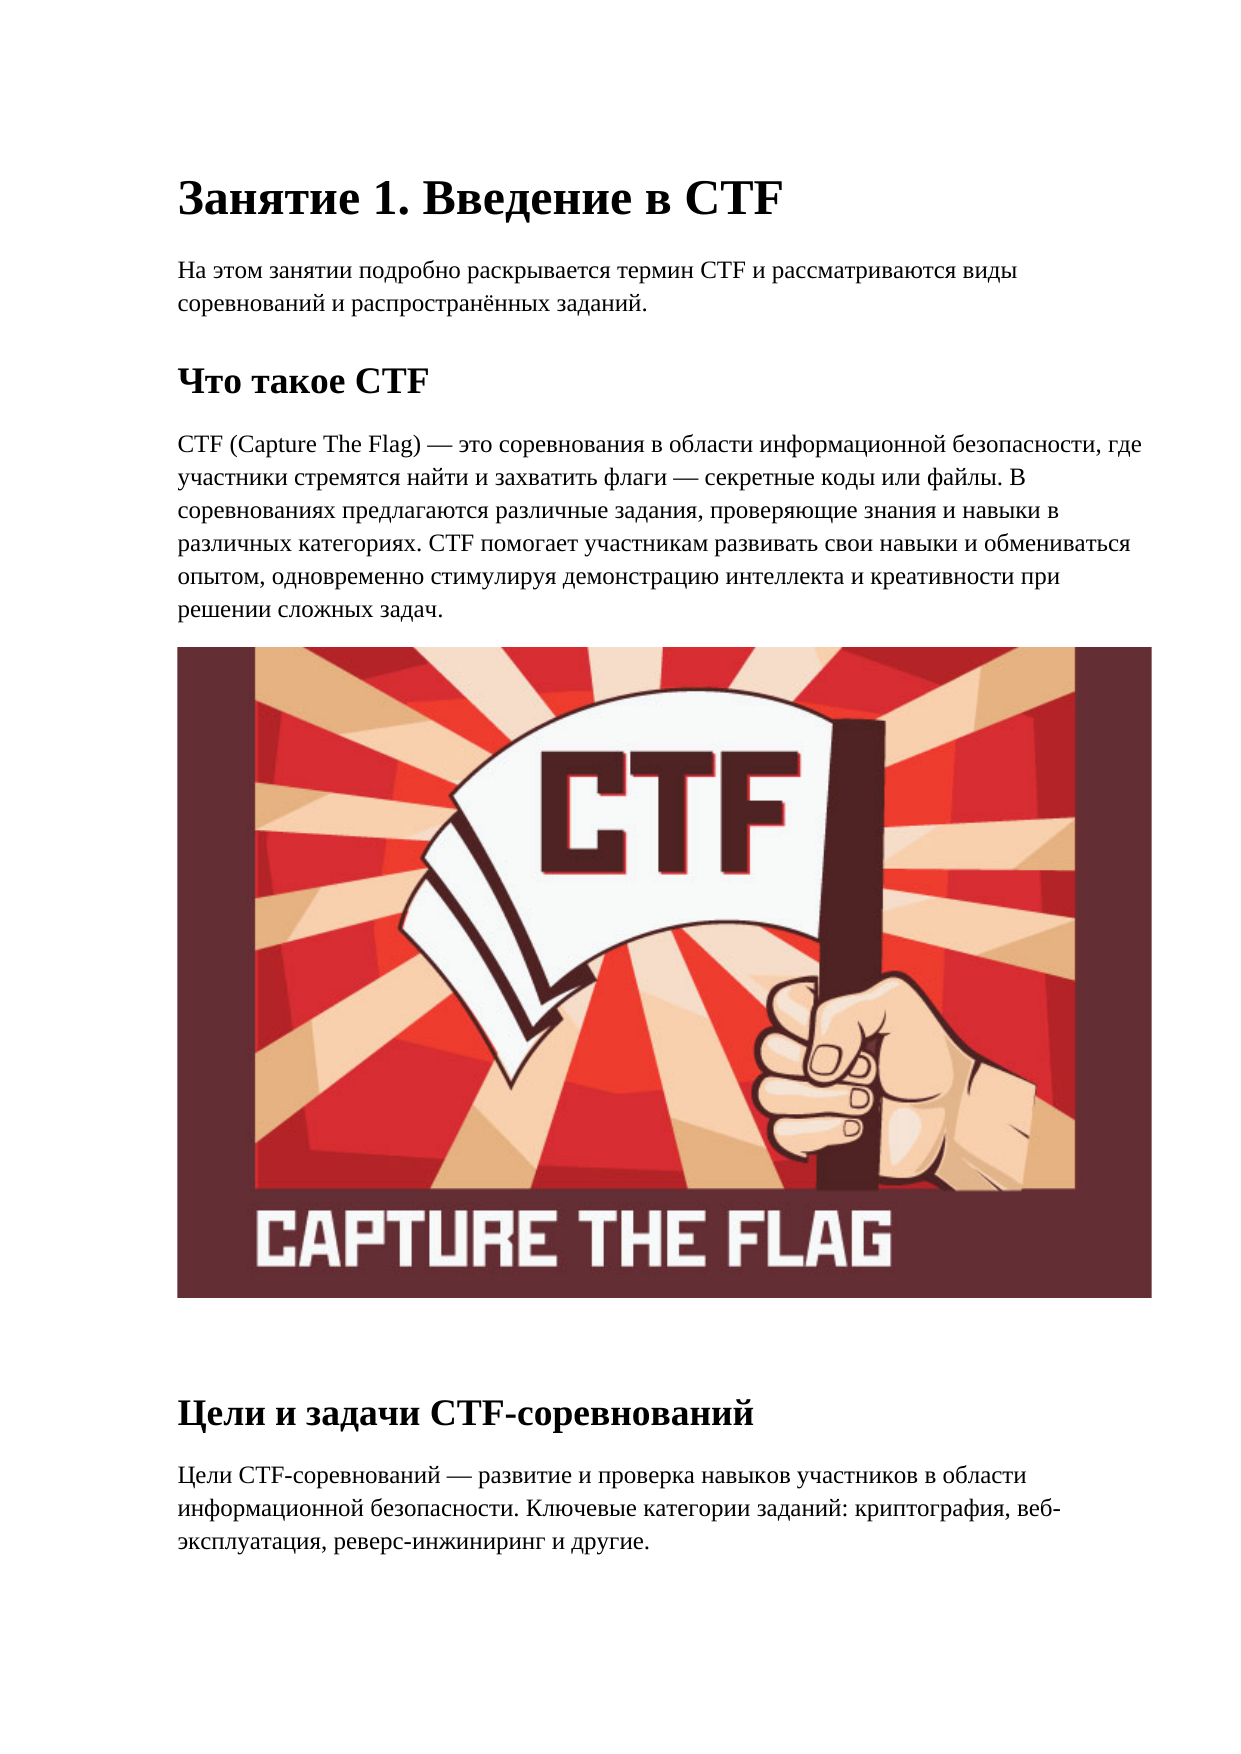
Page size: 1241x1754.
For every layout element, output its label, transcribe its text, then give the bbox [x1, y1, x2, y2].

picture [177, 647, 1152, 1298]
text Цели CTF-соревнований — развитие и проверка навыков участников в области информационной безопасности. Ключевые категории заданий: криптография, веб-эксплуатация, реверс-инжиниринг и другие. [177, 1460, 1152, 1555]
text CTF (Capture The Flag) — это соревнования в области информационной безопасности, где участники стремятся найти и захватить флаги — секретные коды или файлы. В соревнованиях предлагаются различные задания, проверяющие знания и навыки в различных категориях. CTF помогает участникам развивать свои навыки и обмениваться опытом, одновременно стимулируя демонстрацию интеллекта и креативности при решении сложных задач. [177, 429, 1152, 623]
subtitle Занятие 1. Введение в CTF [177, 168, 1152, 226]
text На этом занятии подробно раскрывается термин CTF и рассматриваются виды соревнований и распространённых заданий. [177, 255, 1152, 317]
subtitle Что такое CTF [177, 358, 1152, 402]
subtitle Цели и задачи CTF-соревнований [177, 1390, 1152, 1433]
